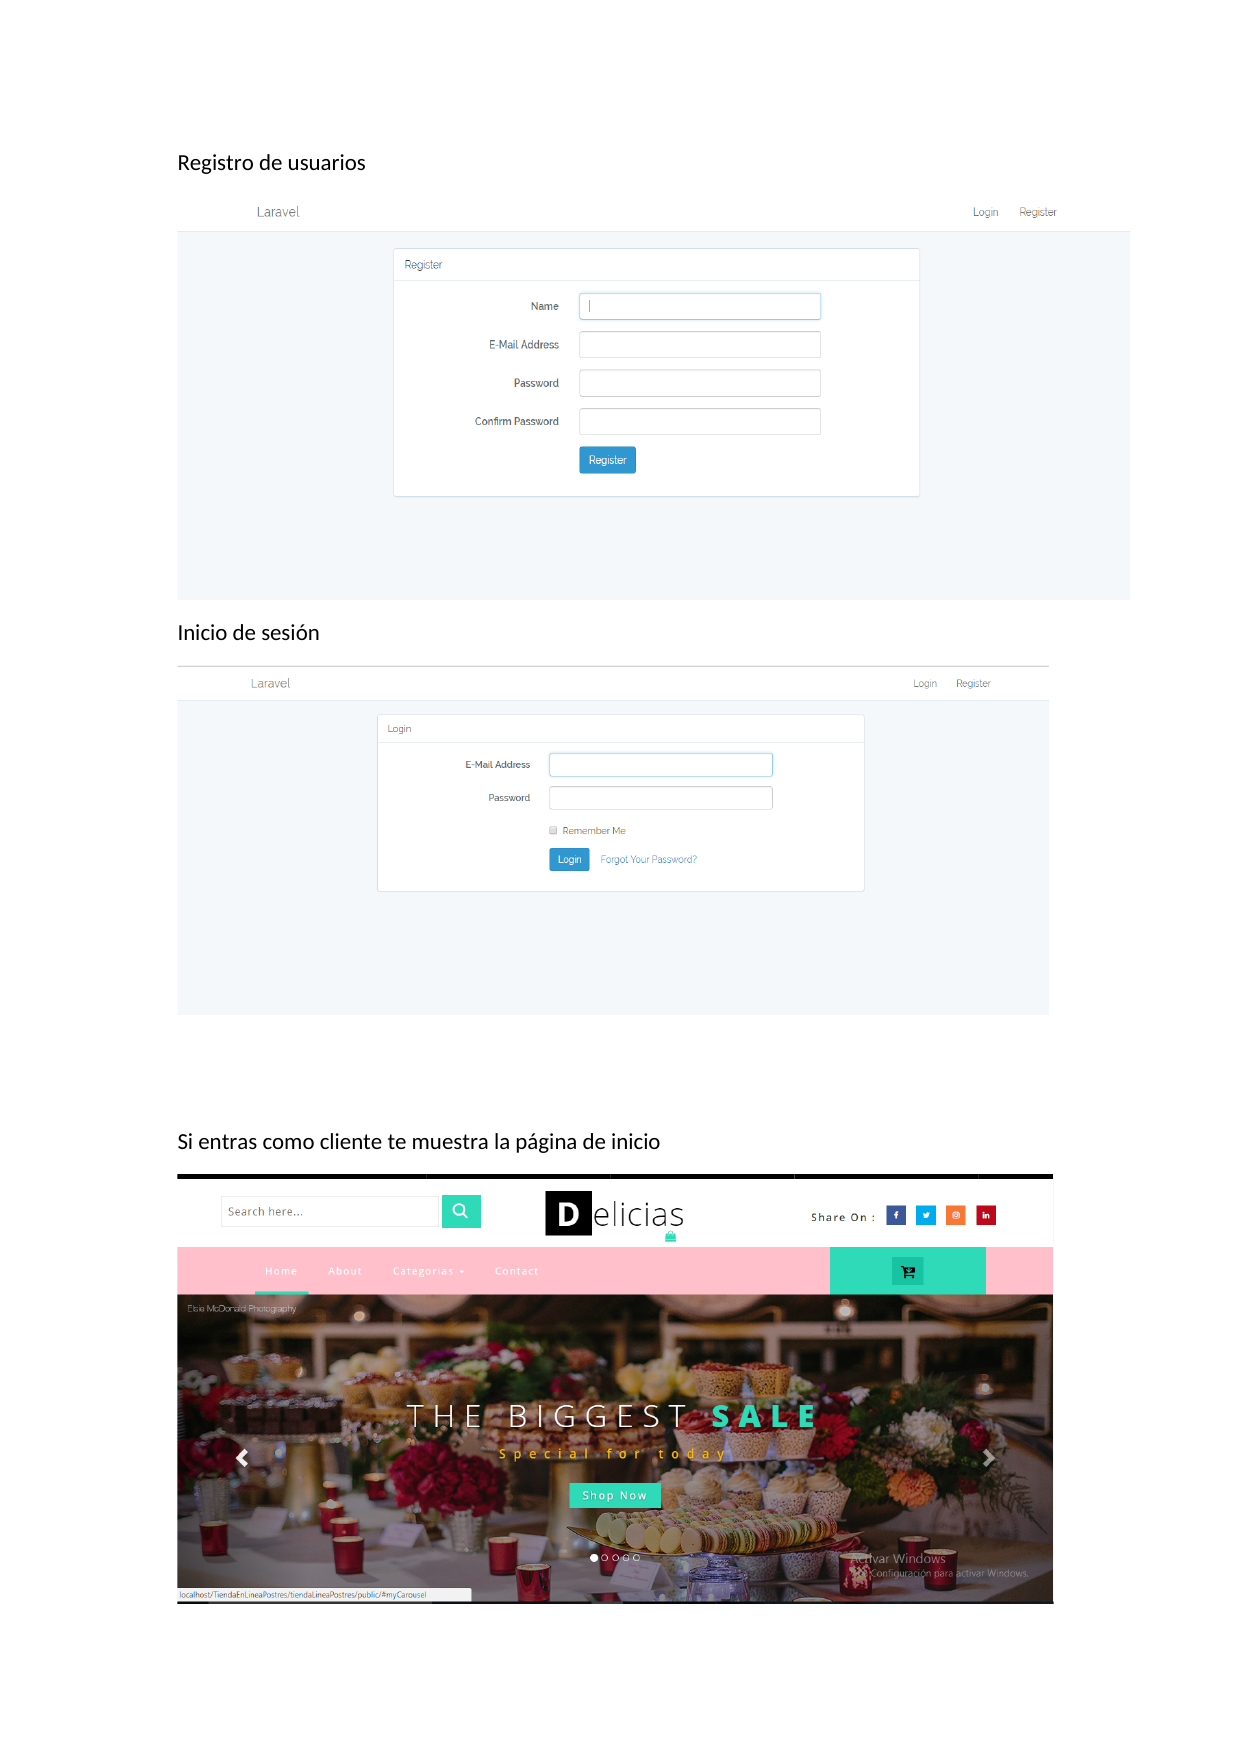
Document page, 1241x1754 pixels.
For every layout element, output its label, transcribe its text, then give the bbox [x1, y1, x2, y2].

picture [177, 665, 1049, 1015]
text Si entras como cliente te muestra la página de inicio [177, 1127, 1063, 1156]
picture [177, 194, 1131, 600]
text Inicio de sesión [177, 618, 1063, 646]
picture [177, 1174, 1054, 1604]
text Registro de usuarios [177, 148, 1063, 176]
